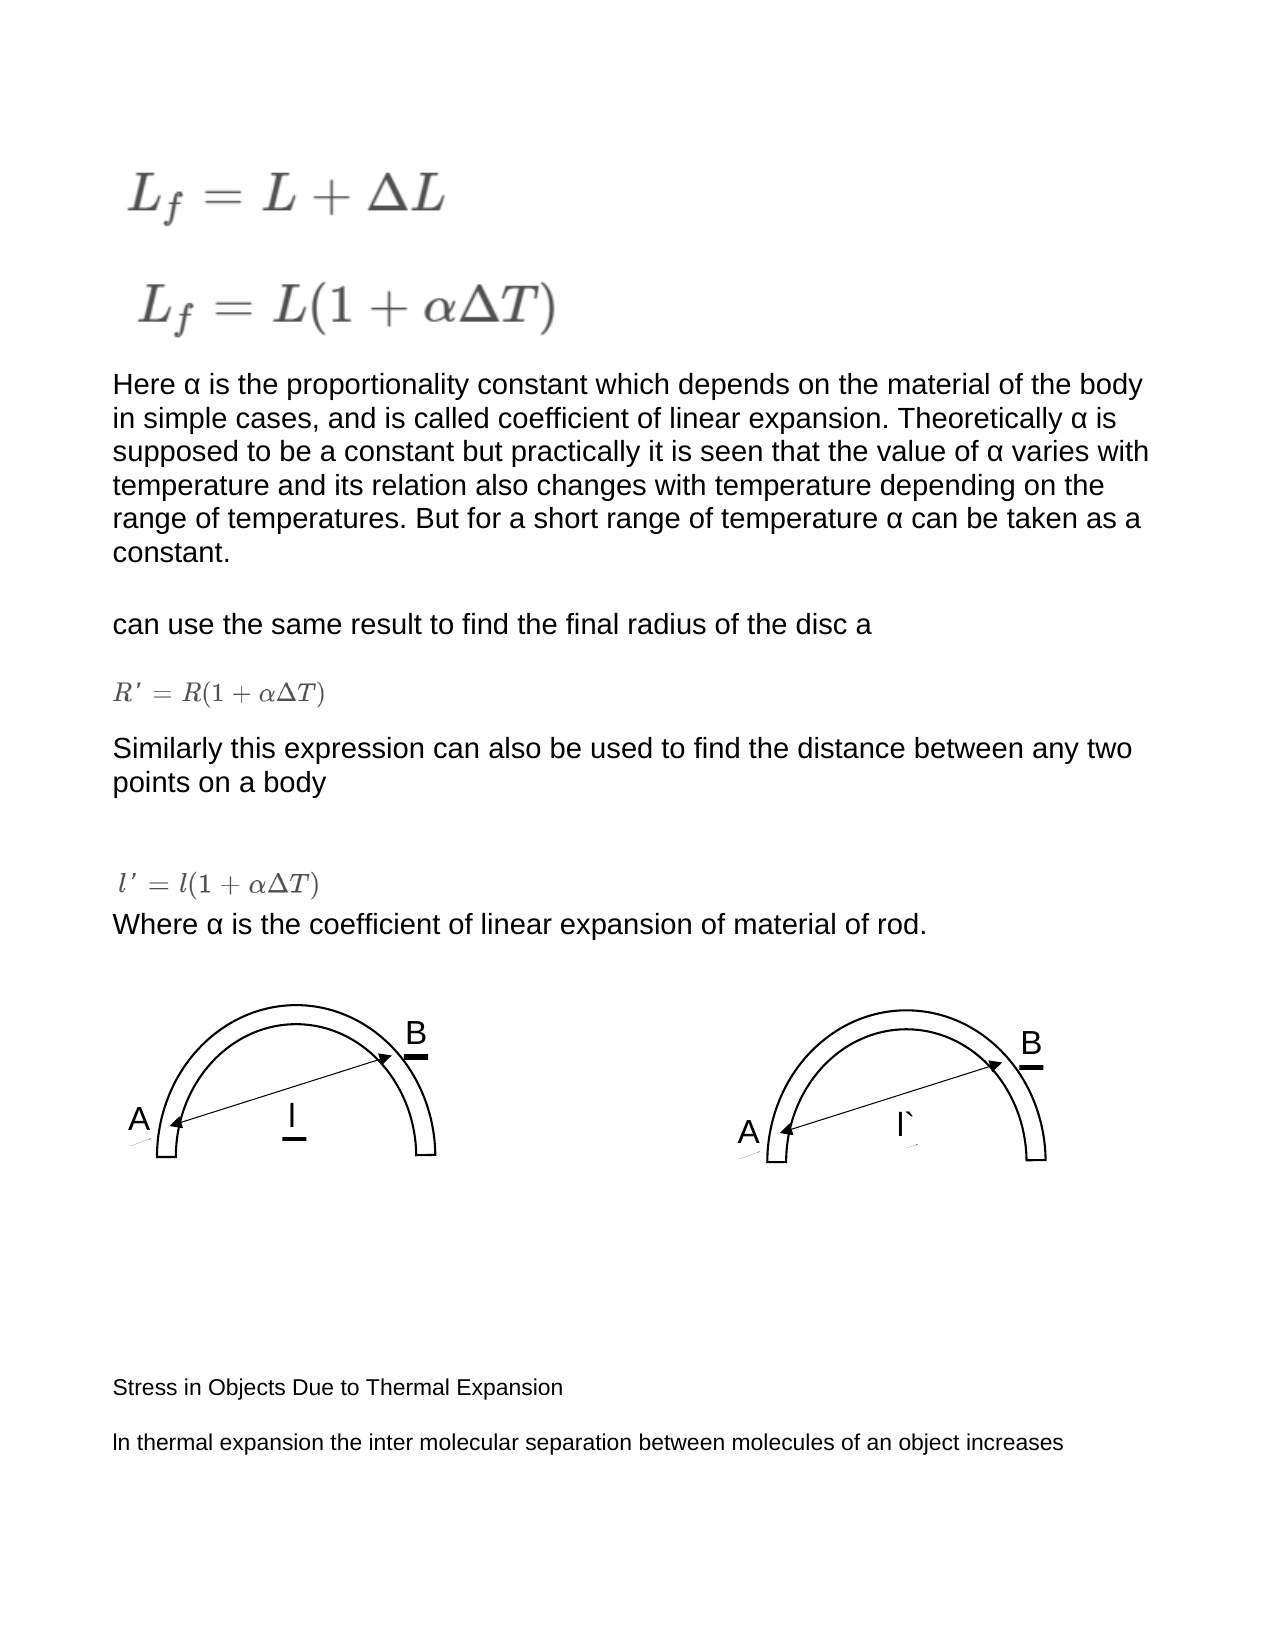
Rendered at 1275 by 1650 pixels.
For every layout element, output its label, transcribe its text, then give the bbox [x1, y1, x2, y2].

picture [112, 267, 568, 349]
picture [112, 150, 472, 249]
text Where α is the coefficient of linear expansion of material of rod. [112, 907, 1162, 940]
text Here α is the proportionality constant which depends on the material of the body in simple cases, and is called coefficient of linear expansion. Theoretically α is supposed to be a constant but practically it is seen that the value of α varies with temperature and its relation also changes with temperature depending on the range of temperatures. But for a short range of temperature α can be taken as a constant. [112, 367, 1162, 569]
picture [112, 678, 325, 713]
picture [112, 870, 319, 907]
text ln thermal expansion the inter molecular separation between molecules of an object increases [112, 1429, 1162, 1455]
text can use the same result to find the final radius of the disc a [112, 607, 1162, 641]
text Similarly this expression can also be used to find the distance between any two points on a body [112, 731, 1162, 798]
text Stress in Objects Due to Thermal Expansion [112, 1374, 1162, 1400]
